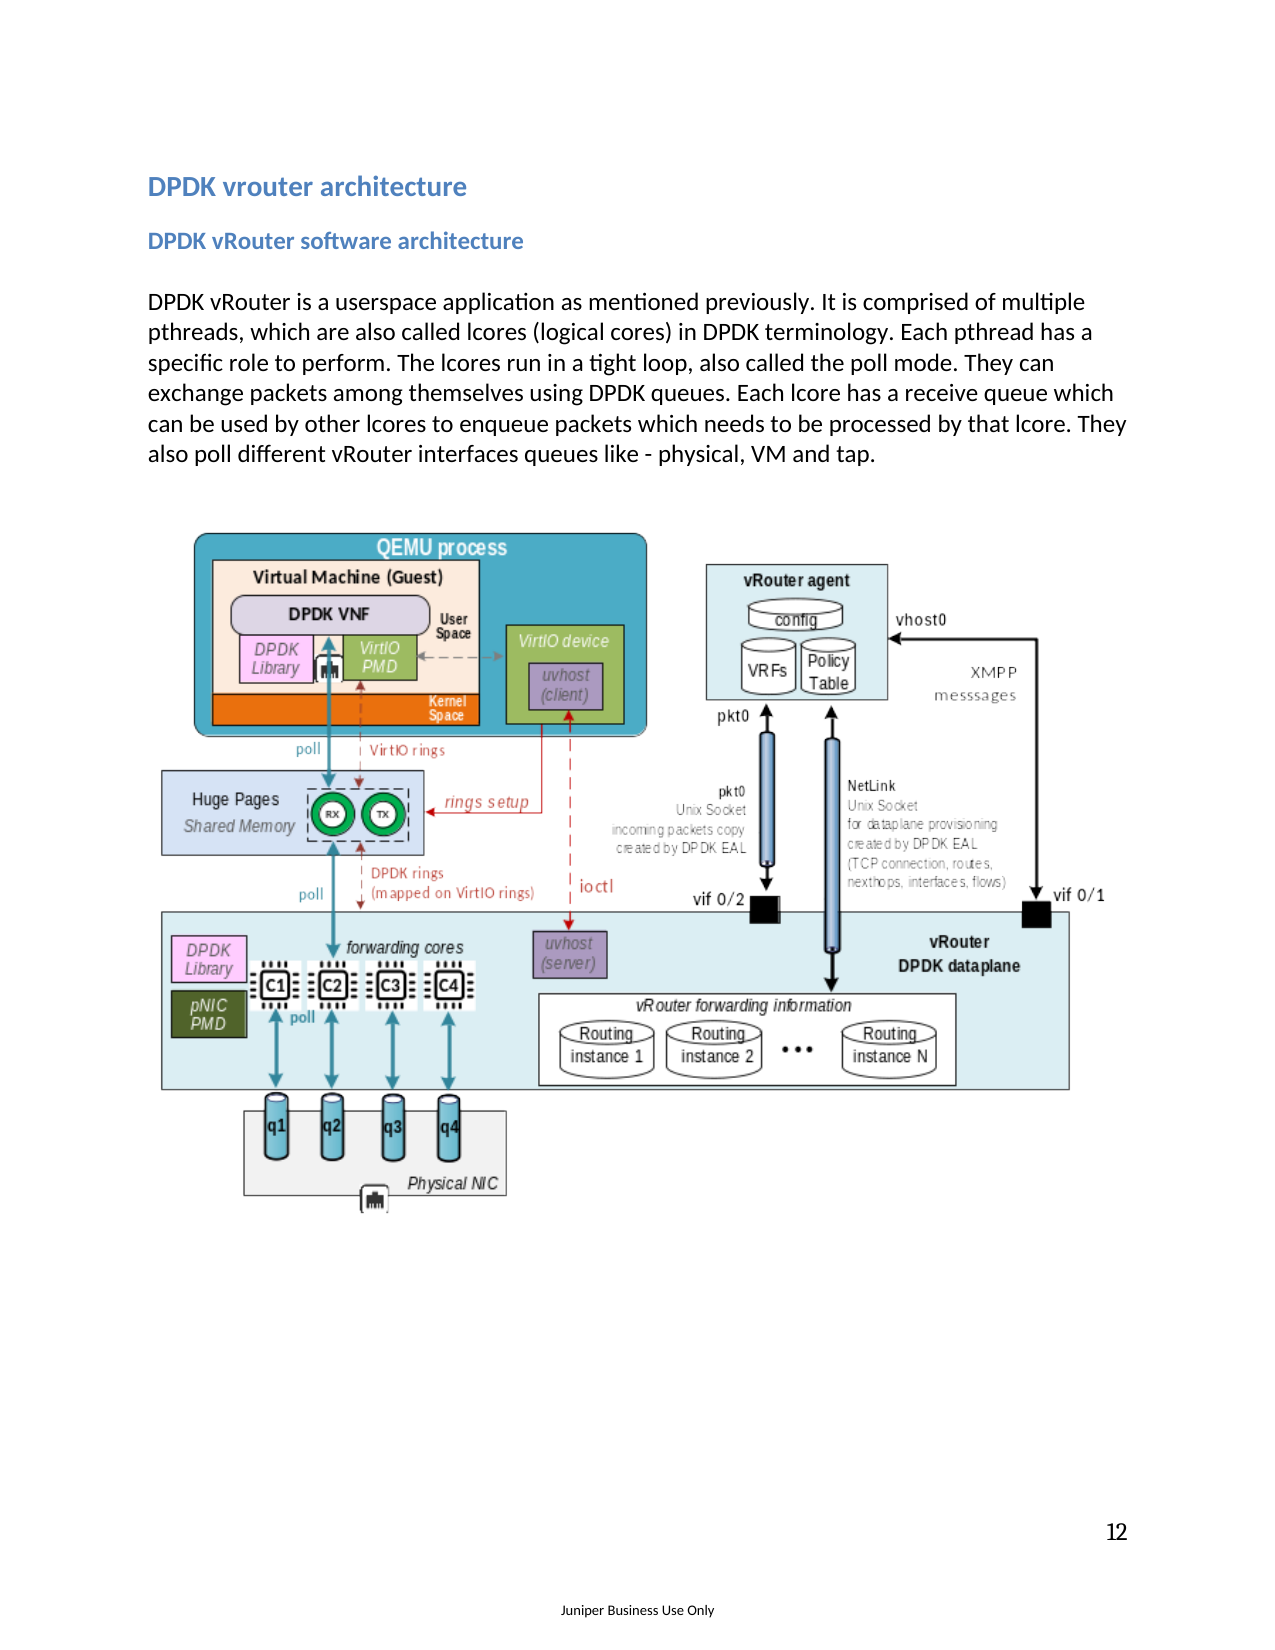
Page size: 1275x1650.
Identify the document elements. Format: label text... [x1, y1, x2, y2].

subtitle DPDK vrouter architecture [148, 168, 1127, 204]
subtitle DPDK vRouter software architecture [148, 225, 1127, 255]
text DPDK vRouter is a userspace application as mentioned previously. It is comprised of multiple pthreads, which are also called lcores (logical cores) in DPDK terminology. Each pthread has a specific role to perform. The lcores run in a tight loop, also called the poll mode. They can exchange packets among themselves using DPDK queues. Each lcore has a receive queue which can be used by other lcores to enqueue packets which needs to be processed by that lcore. They also poll different vRouter interfaces queues like - physical, VM and tap. [148, 286, 1127, 469]
